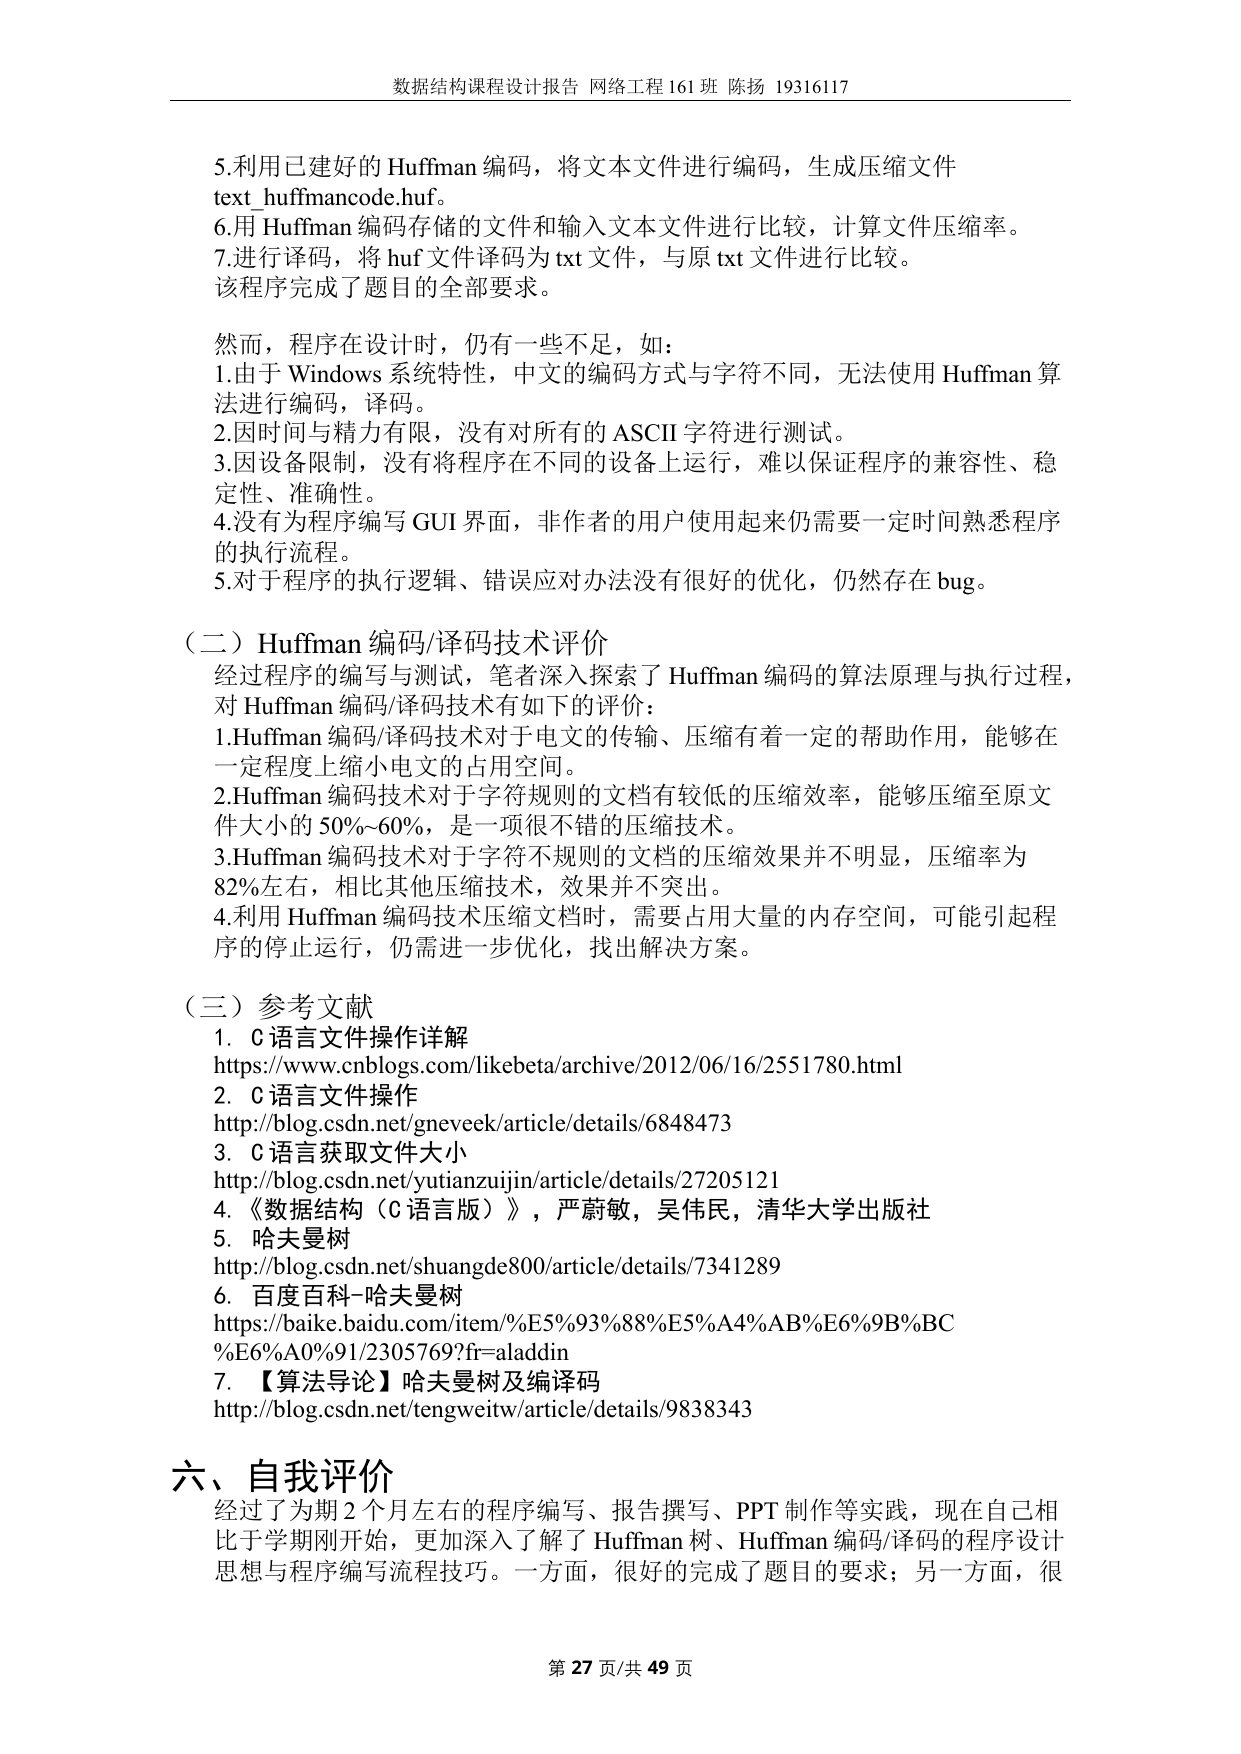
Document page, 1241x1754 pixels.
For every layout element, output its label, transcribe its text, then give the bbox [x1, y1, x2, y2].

text http://blog.csdn.net/shuangde800/article/details/7341289 [169, 1251, 1071, 1279]
text 6. 百度百科-哈夫曼树 [169, 1279, 1071, 1308]
text （二）Huffman编码/译码技术评价 [169, 624, 1071, 659]
text 3.因设备限制，没有将程序在不同的设备上运行，难以保证程序的兼容性、稳定性、准确性。 [213, 447, 1071, 506]
text 六、自我评价 [169, 1452, 1071, 1494]
text 7.进行译码，将huf文件译码为txt文件，与原txt文件进行比较。 [169, 241, 1071, 272]
text 2.因时间与精力有限，没有对所有的ASCII字符进行测试。 [169, 416, 1071, 447]
text 该程序完成了题目的全部要求。 [169, 272, 1071, 300]
text 1.Huffman编码/译码技术对于电文的传输、压缩有着一定的帮助作用，能够在一定程度上缩小电文的占用空间。 [213, 720, 1071, 779]
text 1. C语言文件操作详解 [169, 1022, 1071, 1050]
text （三）参考文献 [169, 988, 1071, 1022]
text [213, 1494, 1071, 1584]
text http://blog.csdn.net/tengweitw/article/details/9838343 [169, 1394, 1071, 1423]
text https://baike.baidu.com/item/%E5%93%88%E5%A4%AB%E6%9B%BC%E6%A0%91/2305769?fr=aladdin [213, 1308, 1071, 1366]
text 4.利用Huffman编码技术压缩文档时，需要占用大量的内存空间，可能引起程序的停止运行，仍需进一步优化，找出解决方案。 [213, 901, 1071, 960]
text 5.利用已建好的Huffman编码，将文本文件进行编码，生成压缩文件text_huffmancode.huf。 [213, 150, 1071, 211]
text 5.对于程序的执行逻辑、错误应对办法没有很好的优化，仍然存在bug。 [169, 565, 1071, 595]
text 3.Huffman编码技术对于字符不规则的文档的压缩效果并不明显，压缩率为82%左右，相比其他压缩技术，效果并不突出。 [213, 840, 1071, 901]
text 然而，程序在设计时，仍有一些不足，如： [169, 329, 1071, 357]
text http://blog.csdn.net/yutianzuijin/article/details/27205121 [169, 1165, 1071, 1194]
text https://www.cnblogs.com/likebeta/archive/2012/06/16/2551780.html [169, 1050, 1071, 1079]
text 5. 哈夫曼树 [169, 1222, 1071, 1251]
text 4.《数据结构（C语言版）》，严蔚敏，吴伟民，清华大学出版社 [169, 1194, 1071, 1222]
text 2. C语言文件操作 [169, 1079, 1071, 1108]
text 1.由于Windows系统特性，中文的编码方式与字符不同，无法使用Huffman算法进行编码，译码。 [213, 357, 1071, 416]
text 6.用Huffman编码存储的文件和输入文本文件进行比较，计算文件压缩率。 [169, 211, 1071, 241]
text 经过程序的编写与测试，笔者深入探索了Huffman编码的算法原理与执行过程，对Huffman编码/译码技术有如下的评价： [213, 659, 1071, 720]
text 7. 【算法导论】哈夫曼树及编译码 [169, 1366, 1071, 1394]
text 3. C语言获取文件大小 [169, 1136, 1071, 1165]
text 2.Huffman编码技术对于字符规则的文档有较低的压缩效率，能够压缩至原文件大小的50%~60%，是一项很不错的压缩技术。 [213, 779, 1071, 840]
text 4.没有为程序编写GUI界面，非作者的用户使用起来仍需要一定时间熟悉程序的执行流程。 [213, 506, 1071, 565]
text http://blog.csdn.net/gneveek/article/details/6848473 [169, 1108, 1071, 1136]
